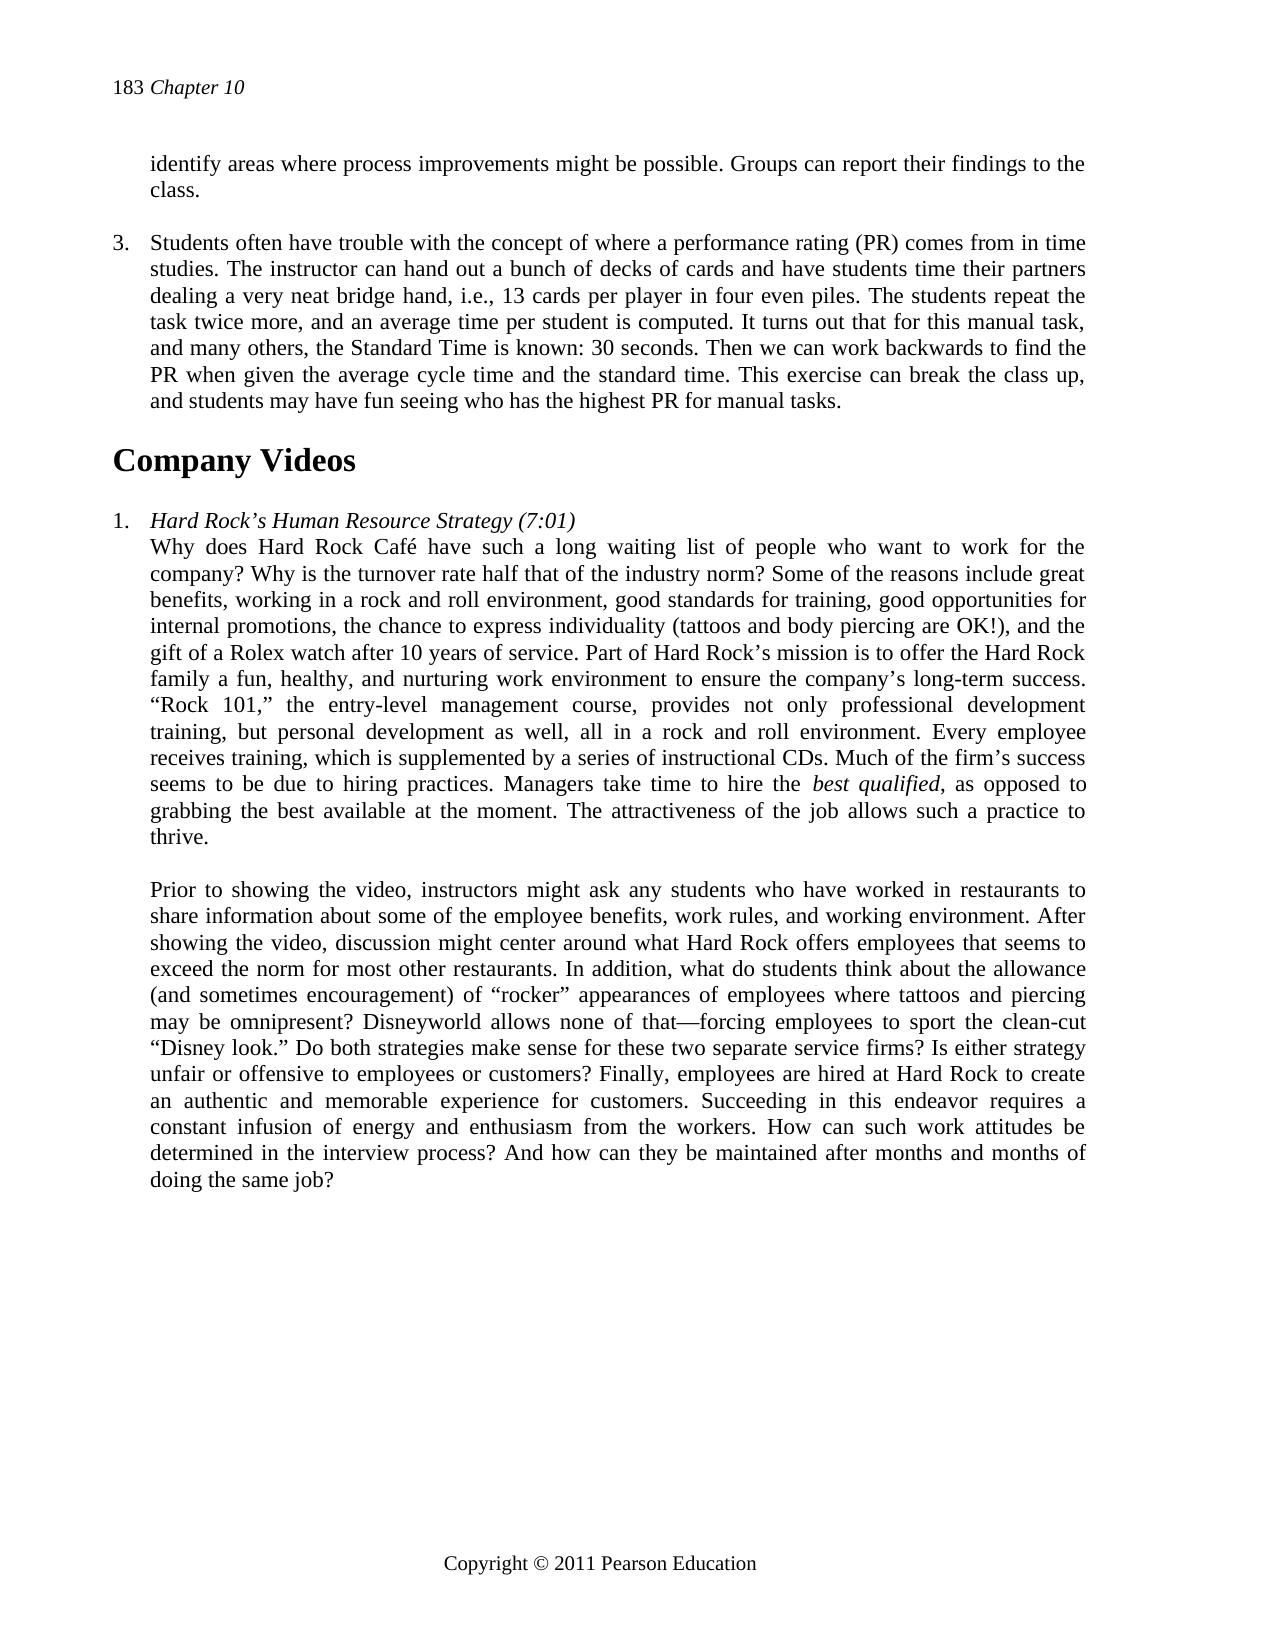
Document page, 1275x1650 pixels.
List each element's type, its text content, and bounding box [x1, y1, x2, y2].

text Prior to showing the video, instructors might ask any students who have worked in restaurants to share information about some of the employee benefits, work rules, and working environment. After showing the video, discussion might center around what Hard Rock offers employees that seems to exceed the norm for most other restaurants. In addition, what do students think about the allowance (and sometimes encouragement) of “rocker” appearances of employees where tattoos and piercing may be omnipresent? allows none of that—forcing employees to sport the clean-cut “Disney look.” Do both strategies make sense for these two separate service firms? Is either strategy unfair or offensive to employees or customers? Finally, employees are hired at Hard Rock to create an authentic and memorable experience for customers. Succeeding in this endeavor requires a constant infusion of energy and enthusiasm from the workers. How can such work attitudes be determined in the interview process? And how can they be maintained after months and months of doing the same job? [112, 876, 1087, 1192]
text Why does Hard Rock Café have such a long waiting list of people who want to work for the company? Why is the turnover rate half that of the industry norm? Some of the reasons include great benefits, working in a rock and roll environment, good standards for training, good opportunities for internal promotions, the chance to express individuality (tattoos and body piercing are OK!), and the gift of a Rolex watch after 10 years of service. Part of Hard Rock’s mission is to offer the Hard Rock family a fun, healthy, and nurturing work environment to ensure the company’s long-term success. “Rock 101,” the entry-level management course, provides not only professional development training, but personal development as well, all in a rock and roll environment. Every employee receives training, which is supplemented by a series of instructional CDs. Much of the firm’s success seems to be due to hiring practices. Managers take time to hire the best qualified, as opposed to grabbing the best available at the moment. The attractiveness of the job allows such a practice to thrive. [112, 533, 1087, 849]
text 3. Students often have trouble with the concept of where a performance rating (PR) comes from in time studies. The instructor can hand out a bunch of decks of cards and have students time their partners dealing a very neat bridge hand, i.e., 13 cards per player in four even piles. The students repeat the task twice more, and an average time per student is computed. It turns out that for this manual task, and many others, the Standard Time is known: 30 seconds. Then we can work backwards to find the PR when given the average cycle time and the standard time. This exercise can break the class up, and students may have fun seeing who has the highest PR for manual tasks. [112, 229, 1087, 413]
text 1. Hard Rock’s Human Resource Strategy (7:01) [112, 507, 1087, 533]
text Company Videos [112, 440, 1087, 507]
